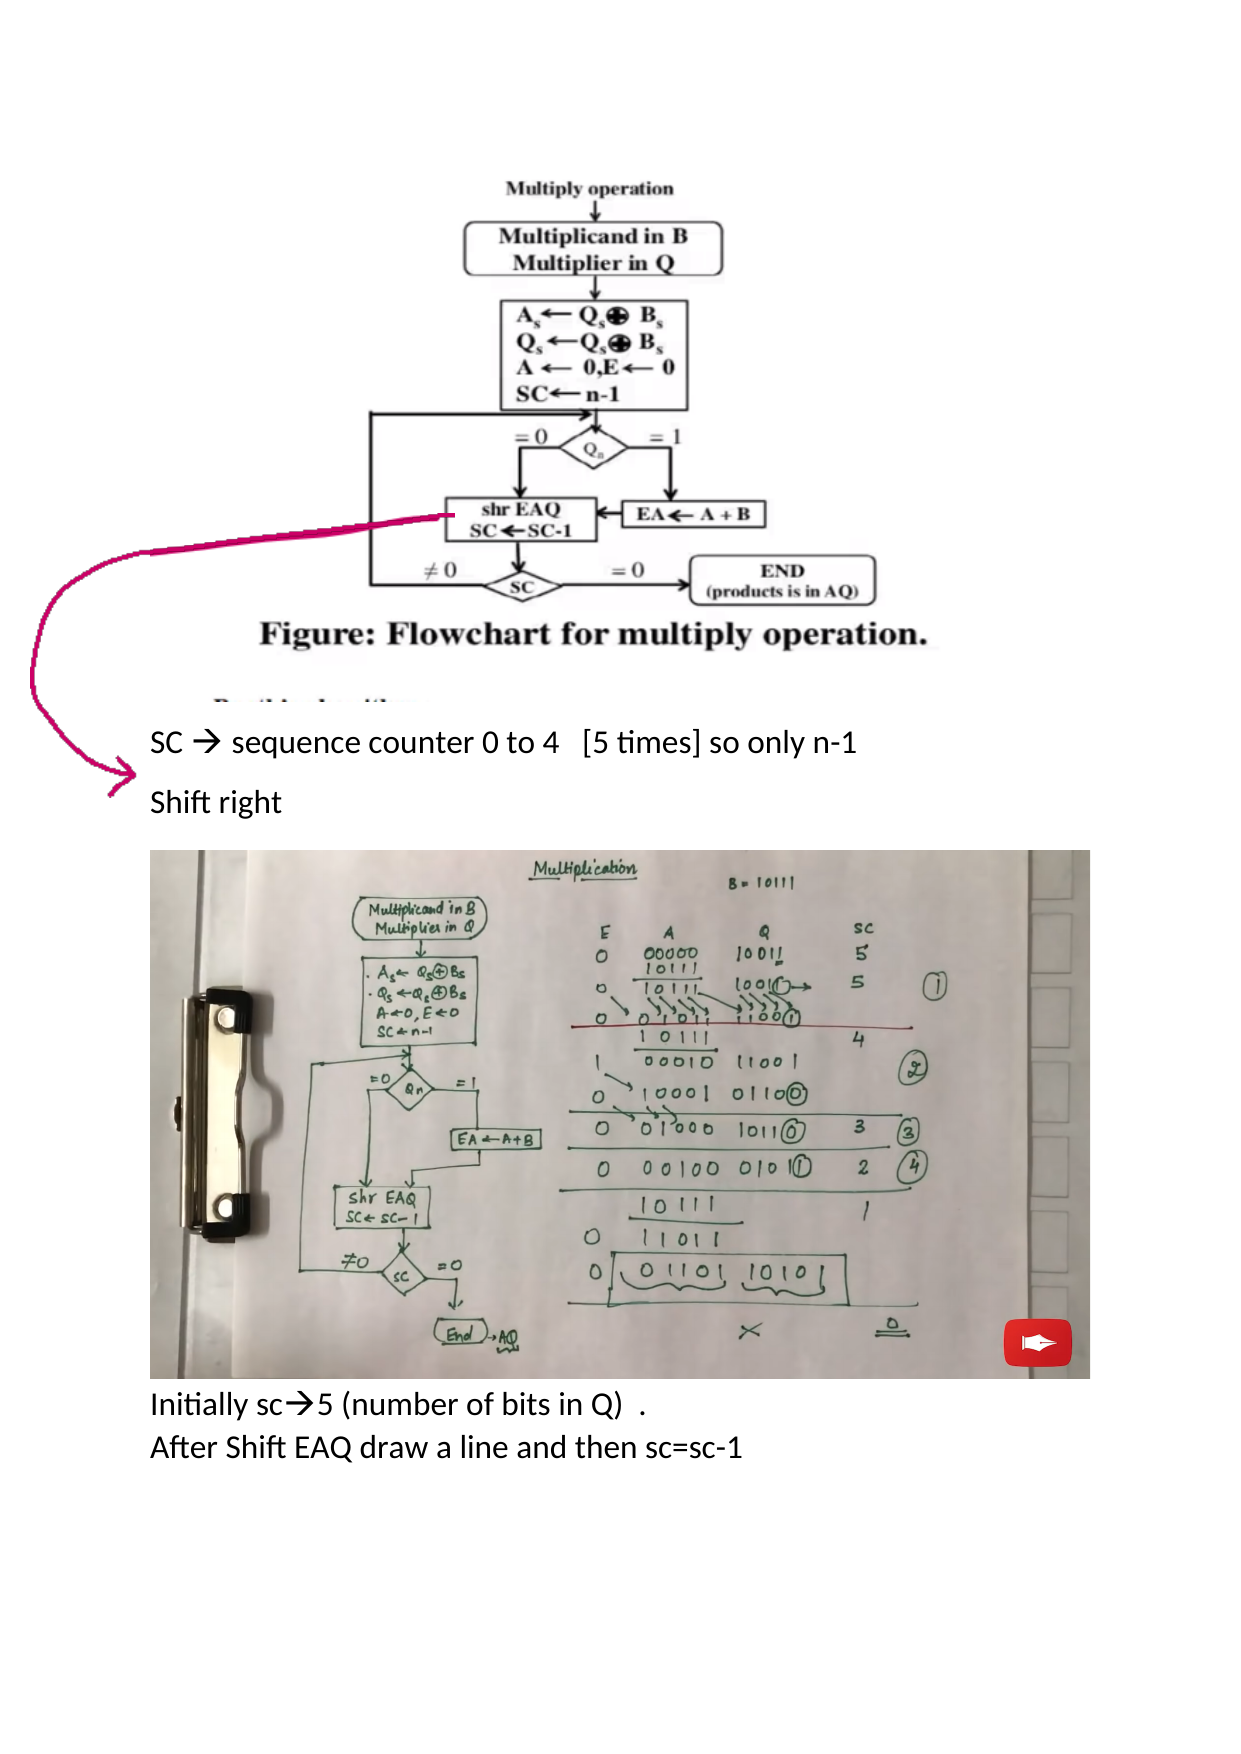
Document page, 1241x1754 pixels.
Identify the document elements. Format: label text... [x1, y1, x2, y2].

text SC sequence counter 0 to 4 [5 times] so only n-1 [455, 721, 1090, 761]
text Shift right [150, 781, 1090, 822]
picture [30, 150, 1091, 798]
picture [150, 850, 1091, 1379]
text Initially sc5 (number of bits in Q) . After Shift EAQ draw a line and then sc=sc-1 [150, 1383, 1090, 1467]
